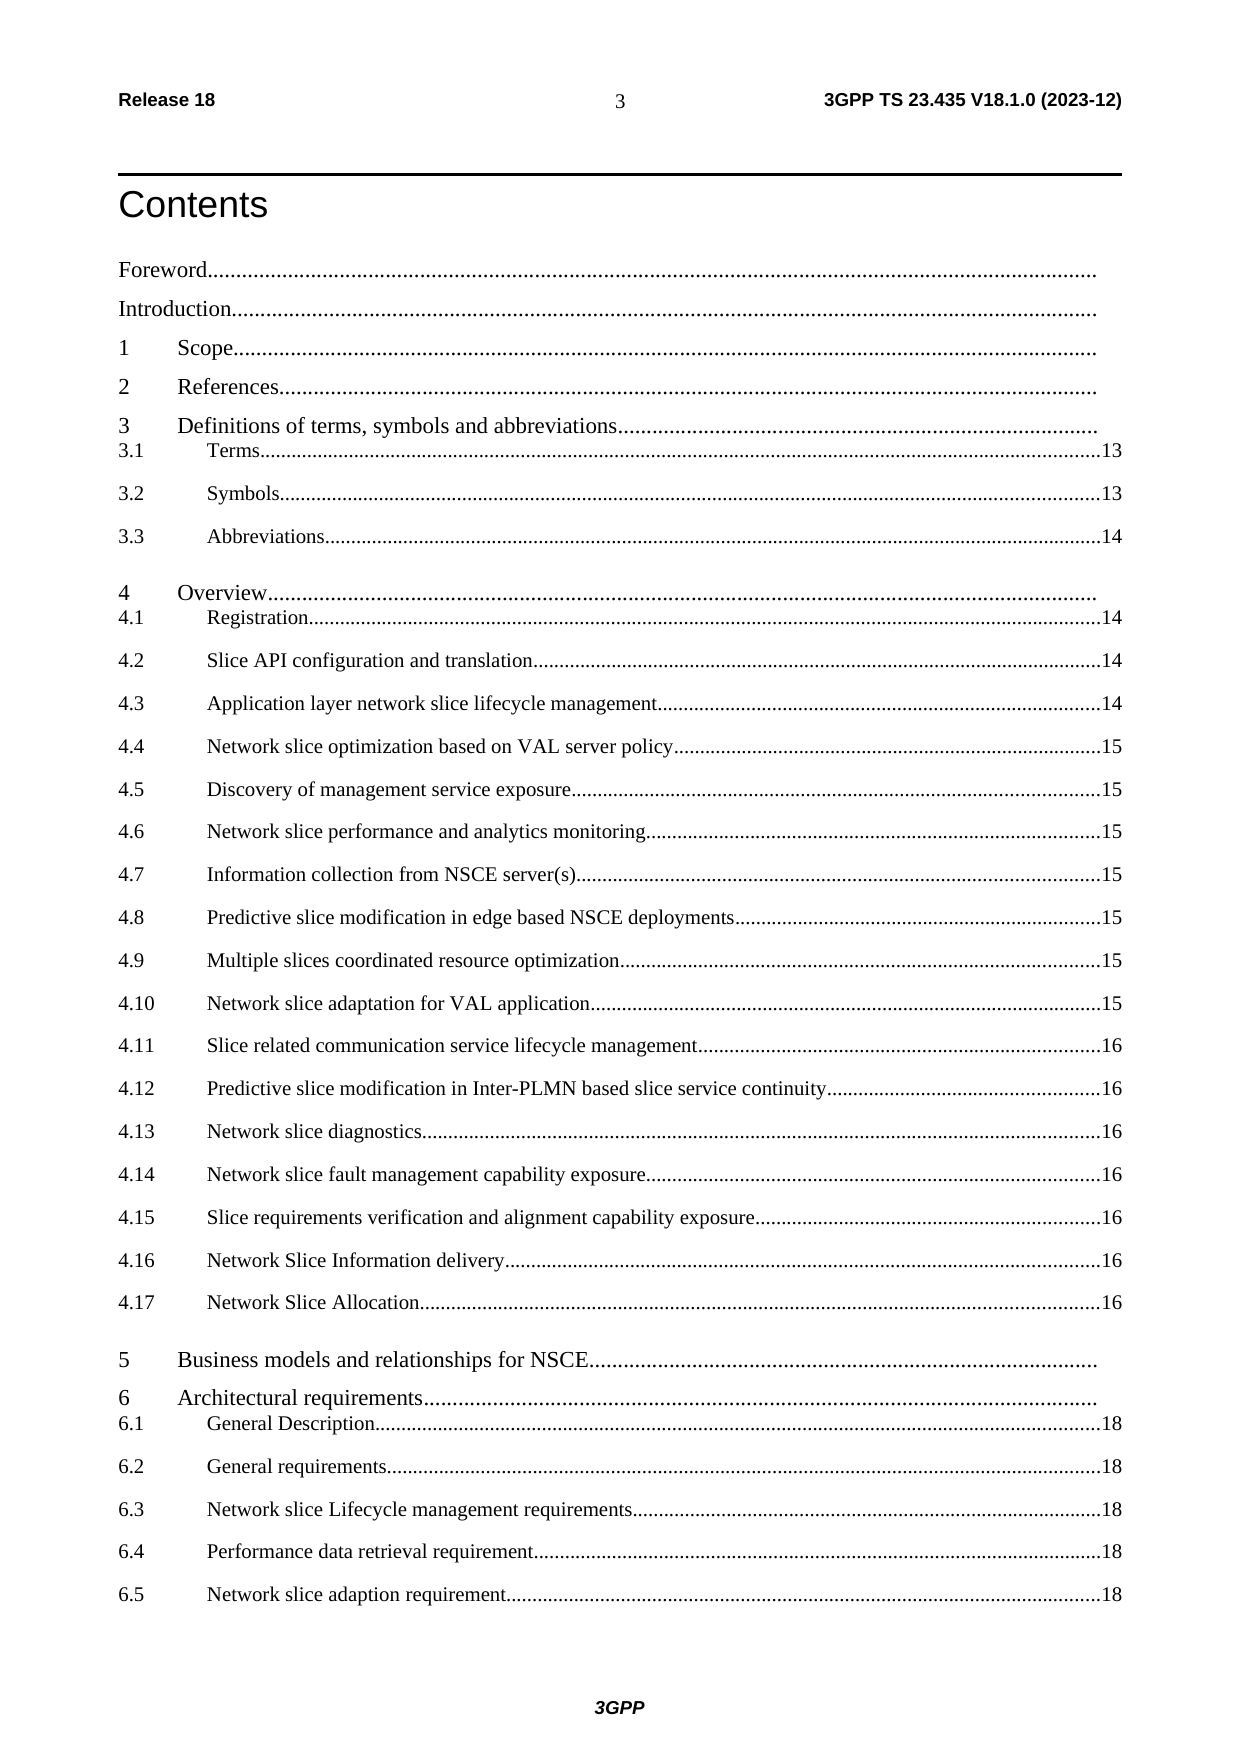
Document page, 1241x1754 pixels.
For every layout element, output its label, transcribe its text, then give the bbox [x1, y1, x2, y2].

text 4.13 Network slice diagnostics 16 [118, 1119, 1122, 1143]
text 4 Overview 14 [118, 579, 1078, 605]
text 3.1 Terms 13 [118, 438, 1122, 462]
text 4.7 Information collection from NSCE server(s) 15 [118, 862, 1122, 886]
text 4.1 Registration 14 [118, 605, 1122, 629]
text 4.15 Slice requirements verification and alignment capability exposure 16 [118, 1205, 1122, 1229]
text 6 Architectural requirements 18 [118, 1384, 1078, 1411]
text 6.4 Performance data retrieval requirement 18 [118, 1539, 1122, 1563]
text 2 References 12 [118, 373, 1078, 399]
text 6.3 Network slice Lifecycle management requirements 18 [118, 1496, 1122, 1521]
text 4.4 Network slice optimization based on VAL server policy 15 [118, 734, 1122, 758]
text 6.5 Network slice adaption requirement 18 [118, 1582, 1122, 1606]
text 4.14 Network slice fault management capability exposure 16 [118, 1162, 1122, 1186]
text 3.2 Symbols 13 [118, 481, 1122, 505]
text 4.16 Network Slice Information delivery 16 [118, 1247, 1122, 1272]
text 4.12 Predictive slice modification in Inter-PLMN based slice service continuity 16 [118, 1076, 1122, 1100]
text 4.6 Network slice performance and analytics monitoring 15 [118, 819, 1122, 843]
text 3 Definitions of terms, symbols and abbreviations 13 [118, 412, 1078, 438]
text 4.11 Slice related communication service lifecycle management 16 [118, 1033, 1122, 1057]
text 5 Business models and relationships for NSCE 17 [118, 1346, 1078, 1372]
text 4.3 Application layer network slice lifecycle management 14 [118, 691, 1122, 715]
text 6.2 General requirements 18 [118, 1454, 1122, 1478]
text 4.2 Slice API configuration and translation 14 [118, 648, 1122, 672]
text 6.1 General Description 18 [118, 1411, 1122, 1435]
text 4.9 Multiple slices coordinated resource optimization 15 [118, 948, 1122, 972]
text 4.5 Discovery of management service exposure 15 [118, 777, 1122, 801]
text Foreword 10 [118, 256, 1078, 283]
text 1 Scope 12 [118, 334, 1078, 360]
text Introduction 11 [118, 295, 1078, 321]
text 4.17 Network Slice Allocation 16 [118, 1290, 1122, 1314]
text 4.8 Predictive slice modification in edge based NSCE deployments 15 [118, 905, 1122, 929]
text Contents [118, 176, 1122, 225]
text 3.3 Abbreviations 14 [118, 524, 1122, 548]
text 4.10 Network slice adaptation for VAL application 15 [118, 991, 1122, 1015]
